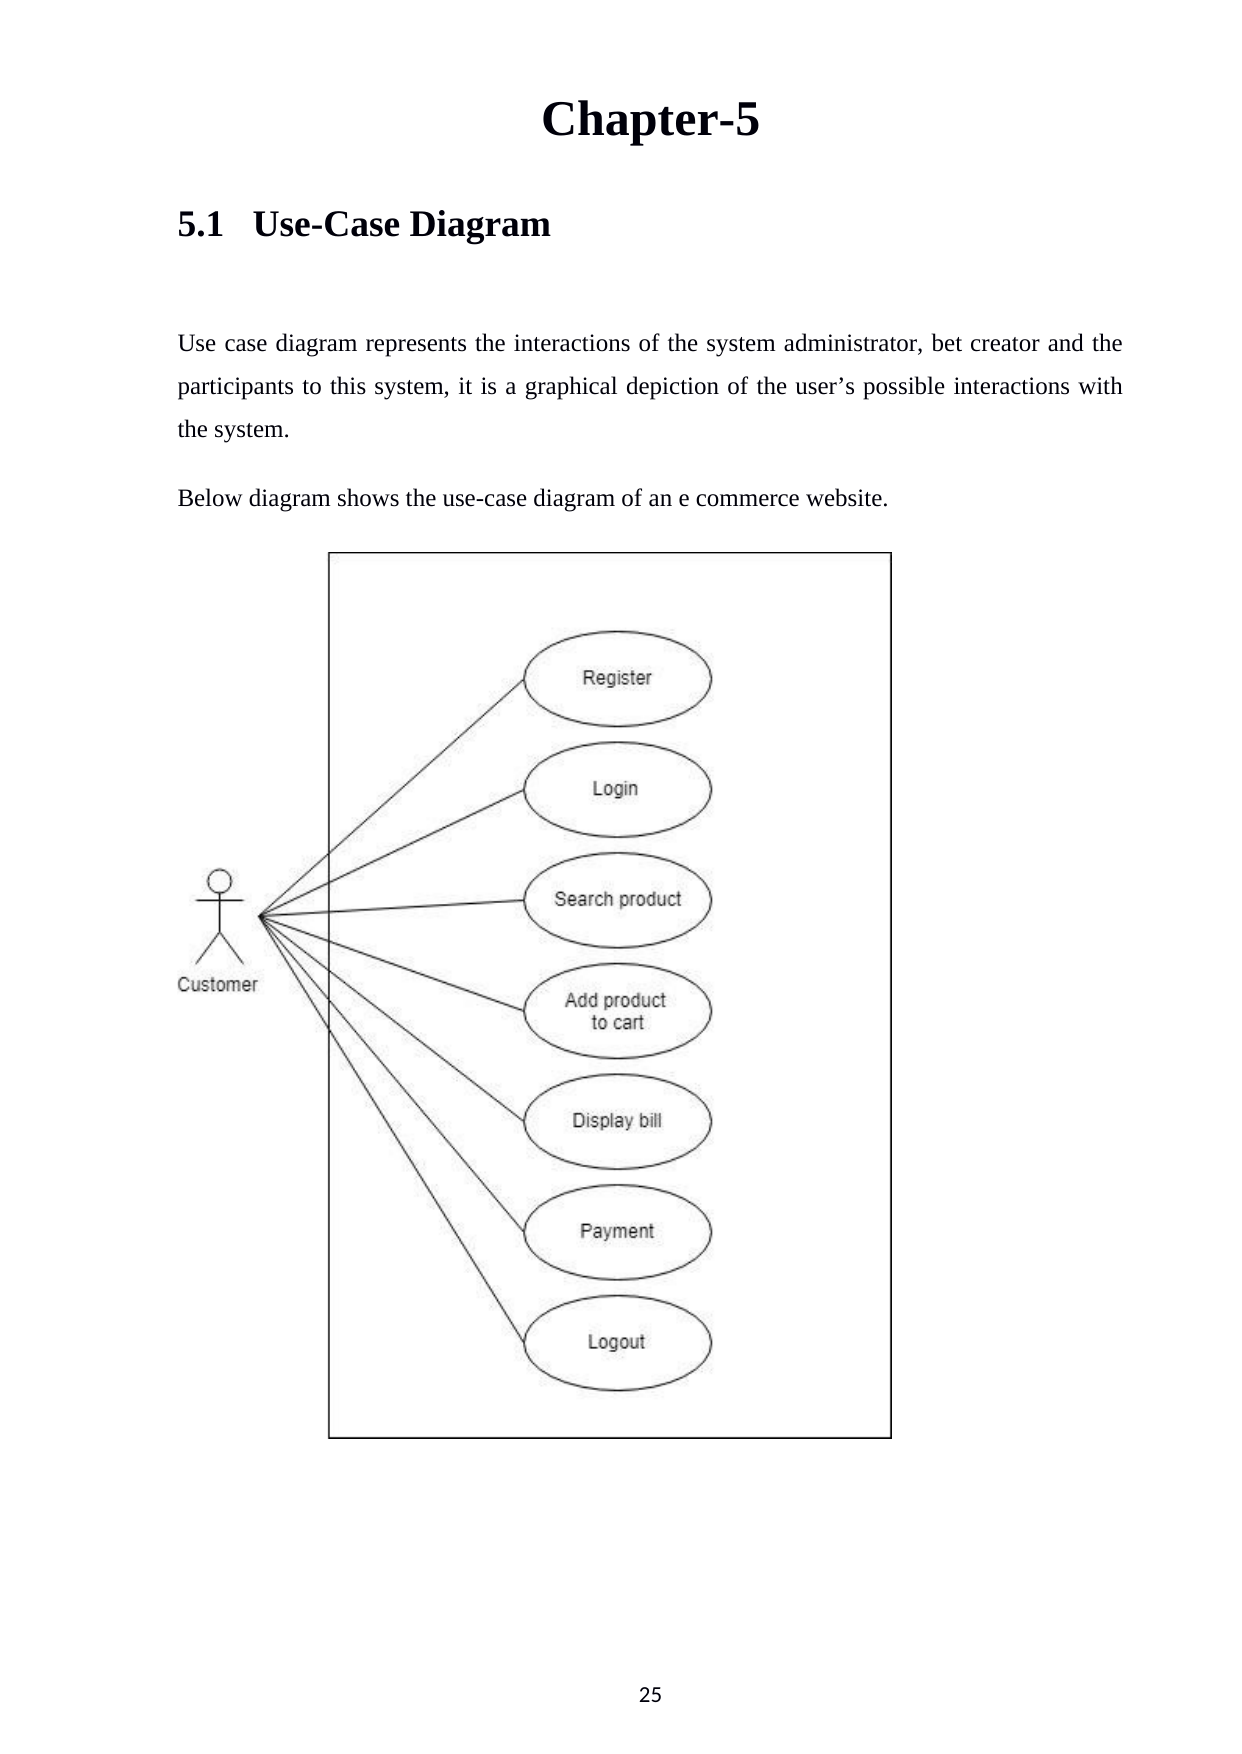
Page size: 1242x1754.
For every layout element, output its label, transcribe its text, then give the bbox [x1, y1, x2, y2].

text Below diagram shows the use-case diagram of an e commerce website. [177, 483, 1123, 512]
picture [177, 552, 892, 1439]
text Use case diagram represents the interactions of the system administrator, bet creator and the participants to this system, it is a graphical depiction of the user’s possible interactions with the system. [177, 328, 1123, 443]
text Chapter-5 [177, 89, 1123, 146]
list Use-Case Diagram [177, 201, 1123, 244]
